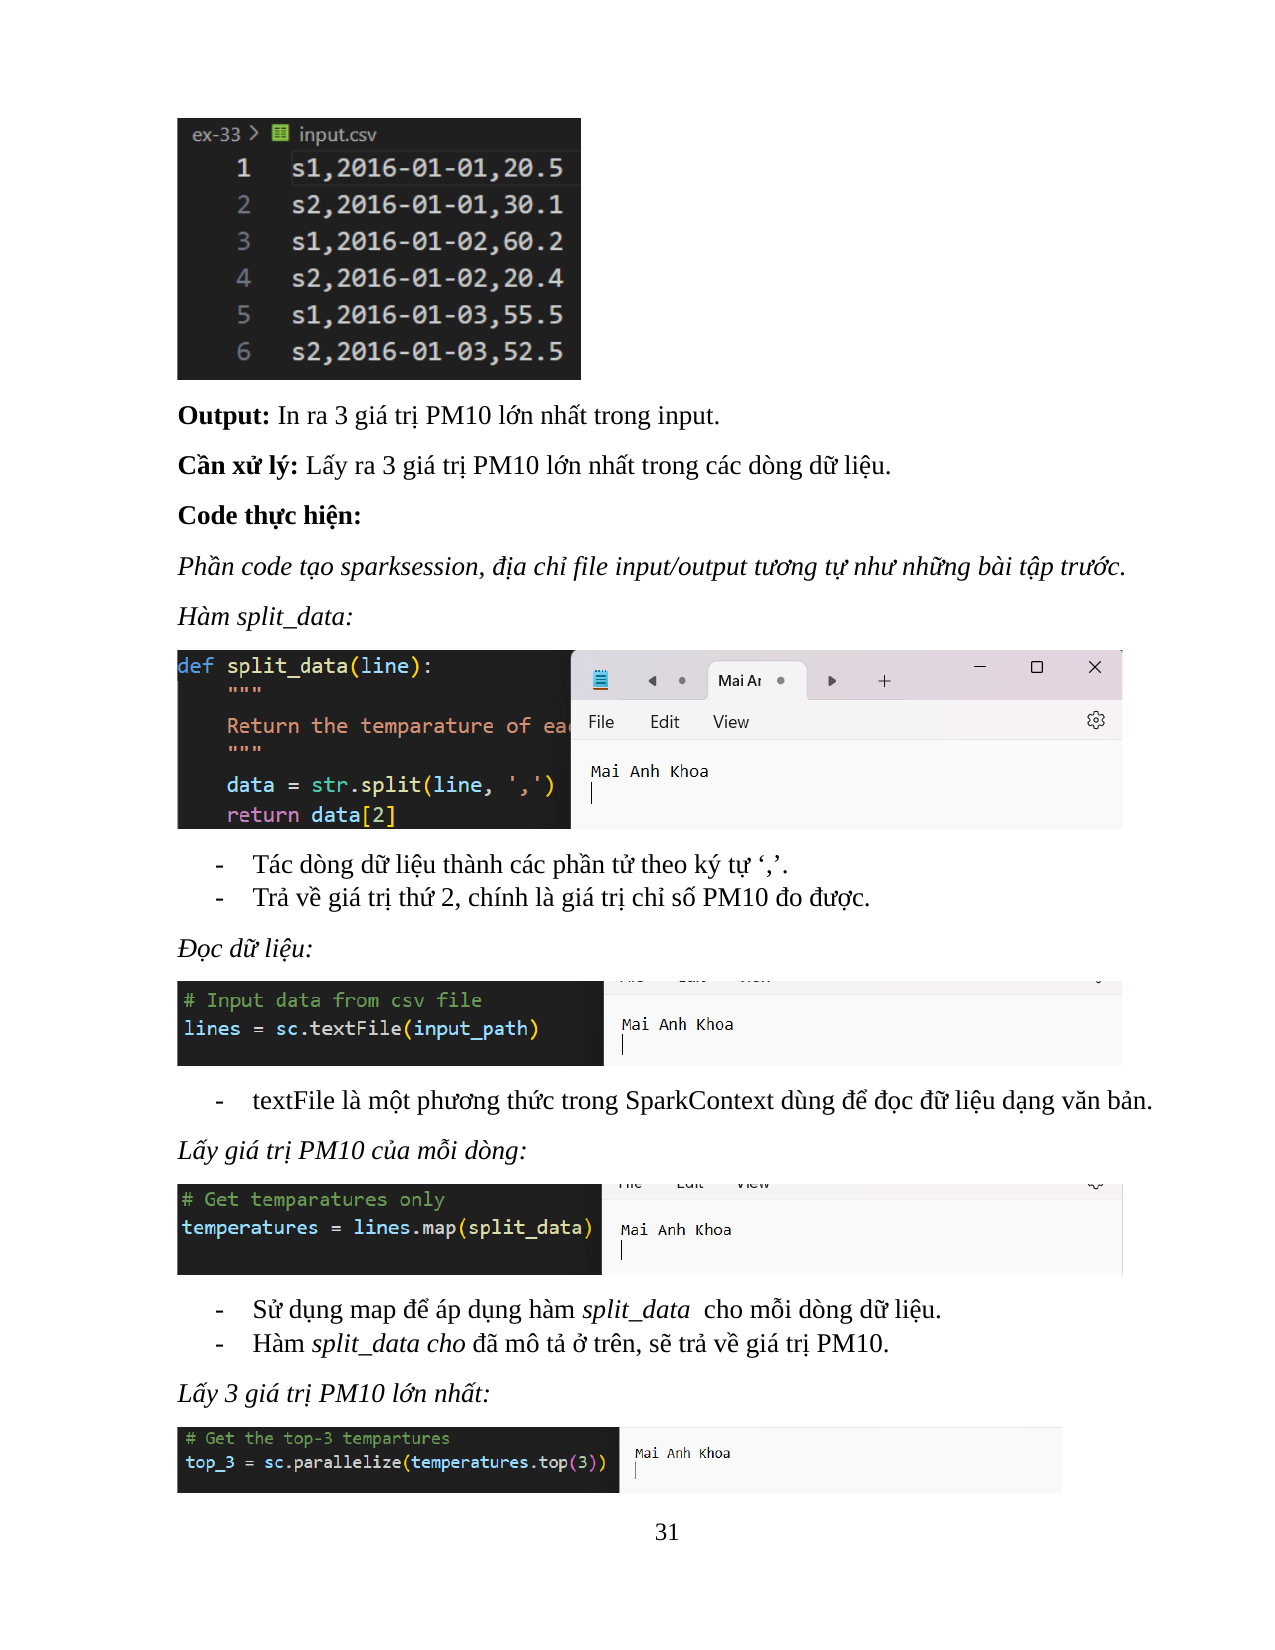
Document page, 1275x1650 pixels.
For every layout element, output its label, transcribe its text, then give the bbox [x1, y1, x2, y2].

list Tác dòng dữ liệu thành các phần tử theo ký tự ‘,’. [215, 848, 1157, 879]
text Lấy giá trị PM10 của mỗi dòng: [177, 1134, 1157, 1166]
list Hàm split_data cho đã mô tả ở trên, sẽ trả về giá trị PM10. [215, 1327, 1157, 1358]
text Output: In ra 3 giá trị PM10 lớn nhất trong input. [177, 399, 1157, 430]
list Trả về giá trị thứ 2, chính là giá trị chỉ số PM10 đo được. [215, 881, 1157, 913]
picture [177, 1427, 1063, 1493]
picture [177, 118, 581, 380]
text Đọc dữ liệu: [177, 932, 1157, 963]
text Lấy 3 giá trị PM10 lớn nhất: [177, 1377, 1157, 1408]
list textFile là một phương thức trong SparkContext dùng để đọc đữ liệu dạng văn bản. [215, 1084, 1157, 1115]
text Cần xử lý: Lấy ra 3 giá trị PM10 lớn nhất trong các dòng dữ liệu. [177, 449, 1157, 480]
text Code thực hiện: [177, 499, 1157, 531]
picture [177, 981, 1123, 1066]
picture [177, 1184, 1123, 1275]
text Hàm split_data: [177, 600, 1157, 631]
picture [177, 650, 1123, 829]
list Sử dụng map để áp dụng hàm split_data cho mỗi dòng dữ liệu. [215, 1293, 1157, 1324]
text Phần code tạo sparksession, địa chỉ file input/output tương tự như những bài tập trước. [177, 549, 1157, 581]
